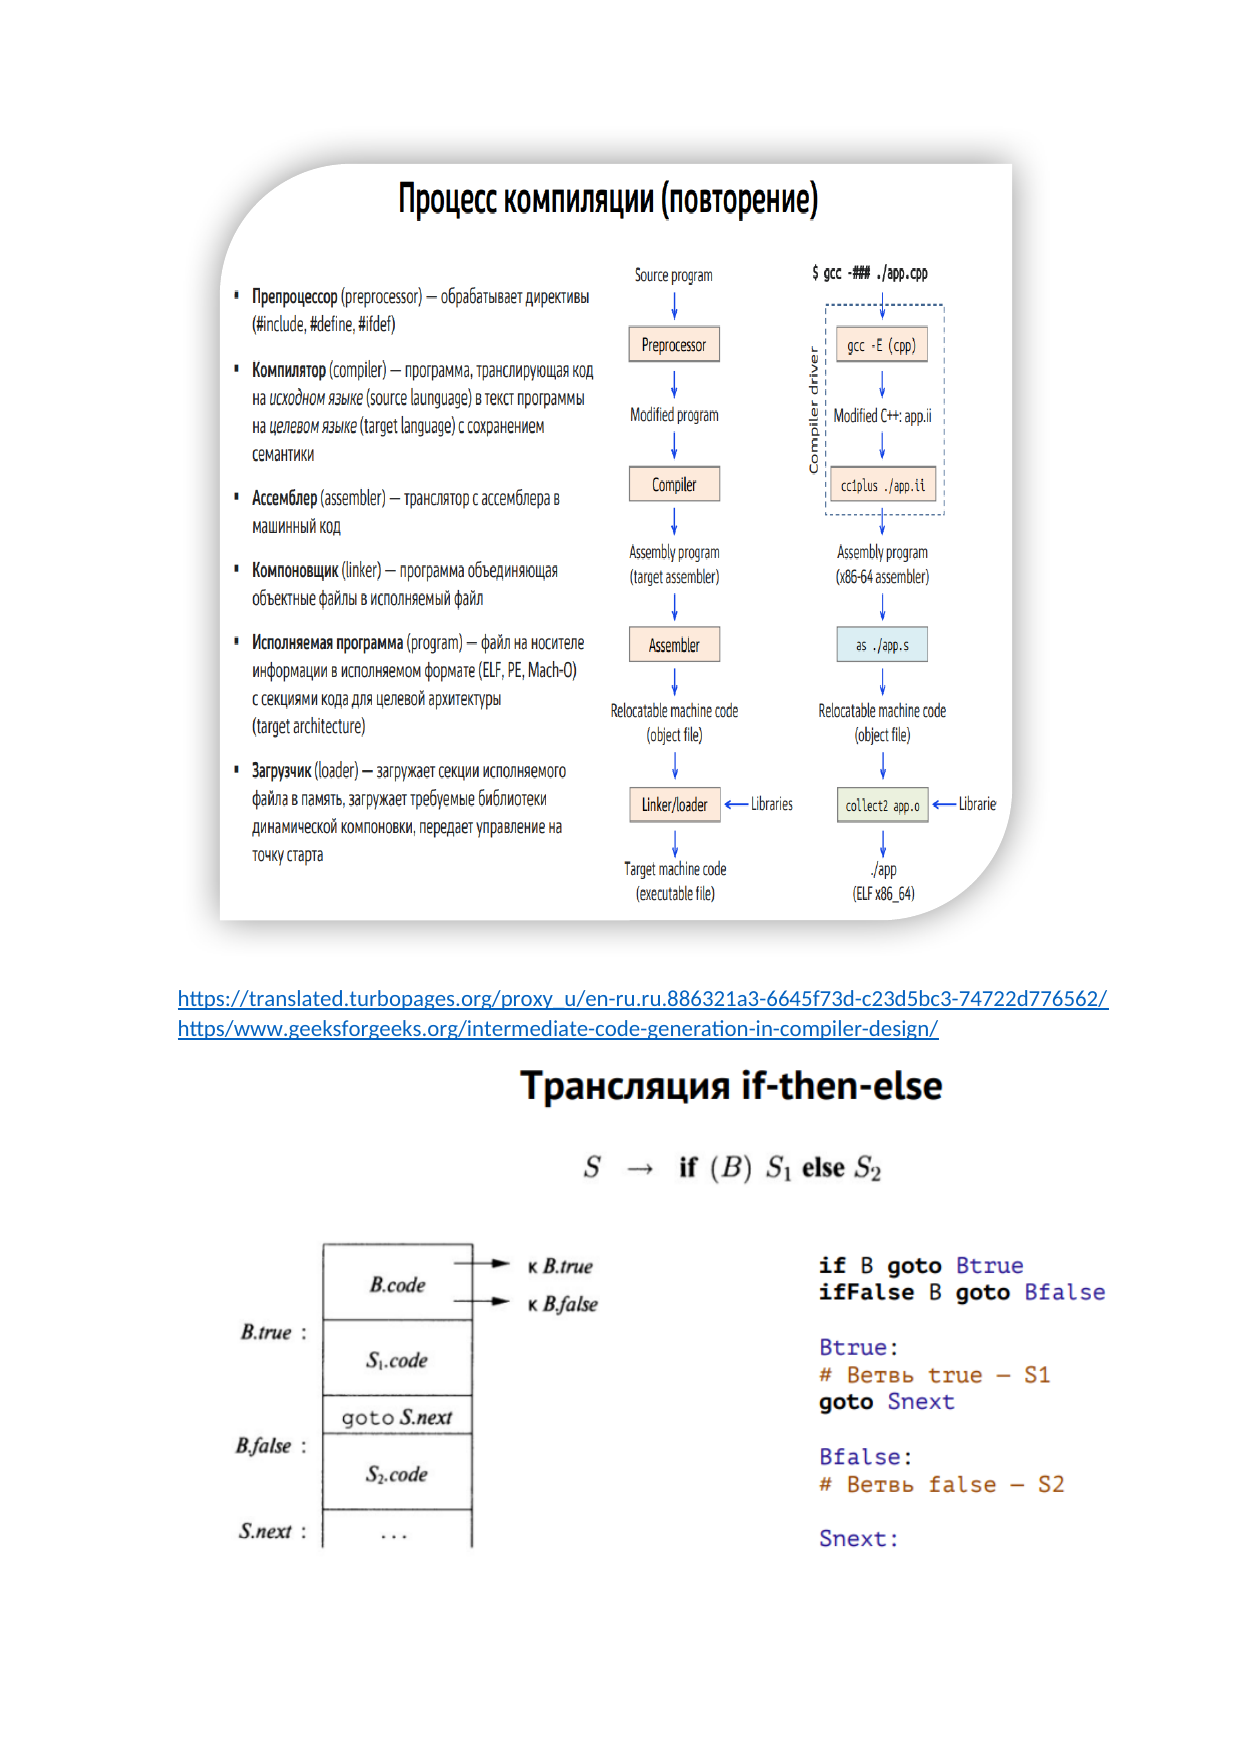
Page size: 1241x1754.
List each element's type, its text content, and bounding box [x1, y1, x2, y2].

picture [235, 179, 997, 905]
picture [177, 1061, 1152, 1613]
text https://translated.turbopages.org/proxy_u/en-ru.ru.886321a3-6645f73d-c23d5bc3-74722d776562/https/www.geeksforgeeks.org/intermediate-code-generation-in-compiler-design/ [177, 984, 1152, 1042]
